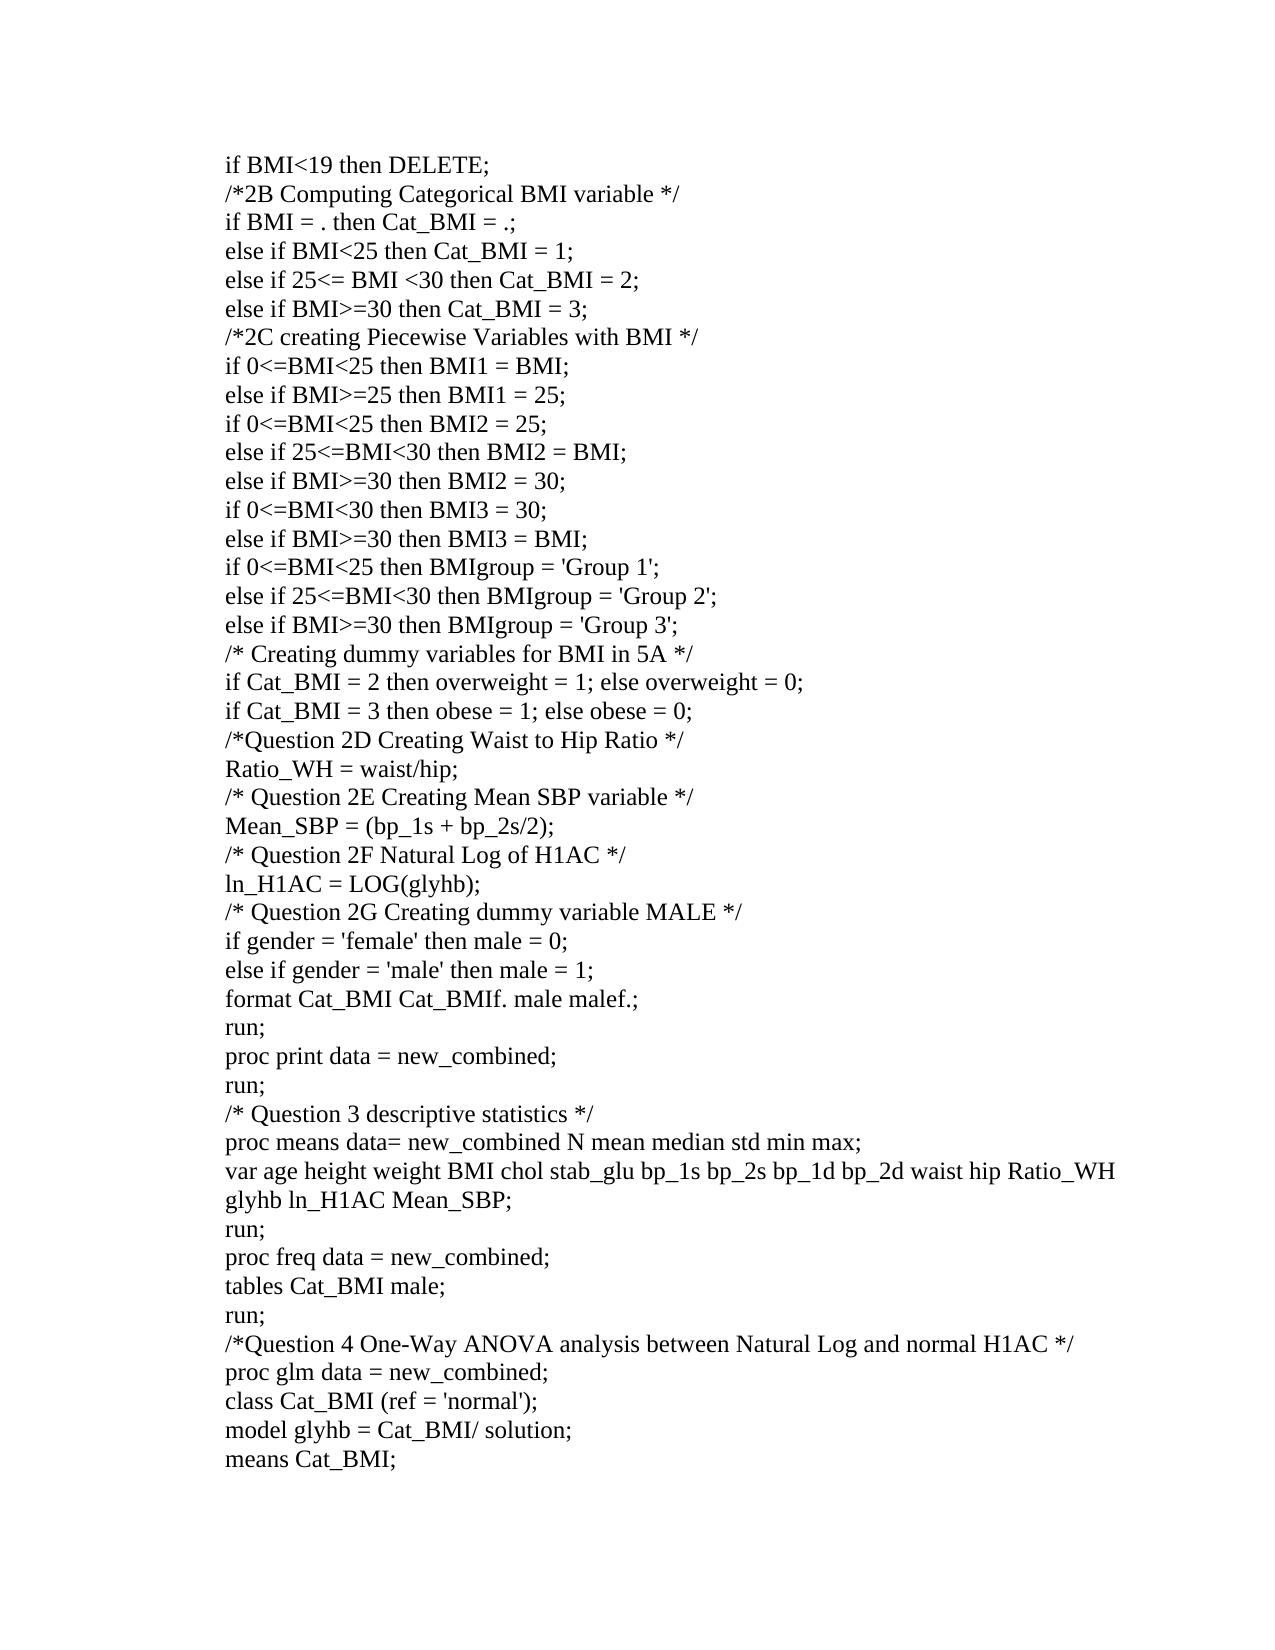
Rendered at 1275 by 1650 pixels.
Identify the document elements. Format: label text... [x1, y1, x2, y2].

text else if BMI>=30 then Cat_BMI = 3; [225, 294, 1125, 322]
text if Cat_BMI = 2 then overweight = 1; else overweight = 0; [225, 667, 1125, 696]
text else if BMI>=25 then BMI1 = 25; [225, 380, 1125, 409]
text else if 25<=BMI<30 then BMI2 = BMI; [225, 437, 1125, 466]
text /* Creating dummy variables for BMI in 5A */ [225, 639, 1125, 667]
text /*2C creating Piecewise Variables with BMI */ [225, 322, 1125, 351]
text run; [225, 1070, 1125, 1099]
text if BMI = . then Cat_BMI = .; [225, 207, 1125, 236]
text proc print data = new_combined; [225, 1041, 1125, 1070]
text if 0<=BMI<30 then BMI3 = 30; [225, 495, 1125, 524]
text Ratio_WH = waist/hip; [225, 754, 1125, 782]
text class Cat_BMI (ref = 'normal'); [225, 1386, 1125, 1415]
text /* Question 2G Creating dummy variable MALE */ [225, 897, 1125, 926]
text var age height weight BMI chol stab_glu bp_1s bp_2s bp_1d bp_2d waist hip Ratio_WH glyhb ln_H1AC Mean_SBP; [225, 1156, 1125, 1214]
text if Cat_BMI = 3 then obese = 1; else obese = 0; [225, 696, 1125, 725]
text else if BMI<25 then Cat_BMI = 1; [225, 236, 1125, 265]
text else if gender = 'male' then male = 1; [225, 955, 1125, 984]
text if gender = 'female' then male = 0; [225, 926, 1125, 955]
text model glyhb = Cat_BMI/ solution; [225, 1415, 1125, 1444]
text if 0<=BMI<25 then BMI2 = 25; [225, 409, 1125, 437]
text /*2B Computing Categorical BMI variable */ [225, 179, 1125, 207]
text /* Question 3 descriptive statistics */ [225, 1099, 1125, 1127]
text if BMI<19 then DELETE; [225, 150, 1125, 179]
text if 0<=BMI<25 then BMI1 = BMI; [225, 351, 1125, 380]
text format Cat_BMI Cat_BMIf. male malef.; [225, 984, 1125, 1012]
text else if BMI>=30 then BMI2 = 30; [225, 466, 1125, 495]
text if 0<=BMI<25 then BMIgroup = 'Group 1'; [225, 552, 1125, 581]
text /*Question 4 One-Way ANOVA analysis between Natural Log and normal H1AC */ [225, 1329, 1125, 1357]
text ln_H1AC = LOG(glyhb); [225, 869, 1125, 897]
text proc means data= new_combined N mean median std min max; [225, 1127, 1125, 1156]
text Mean_SBP = (bp_1s + bp_2s/2); [225, 811, 1125, 840]
text run; [225, 1214, 1125, 1242]
text else if BMI>=30 then BMI3 = BMI; [225, 524, 1125, 552]
text /* Question 2F Natural Log of H1AC */ [225, 840, 1125, 869]
text /* Question 2E Creating Mean SBP variable */ [225, 782, 1125, 811]
text proc glm data = new_combined; [225, 1357, 1125, 1386]
text run; [225, 1300, 1125, 1329]
text else if BMI>=30 then BMIgroup = 'Group 3'; [225, 610, 1125, 639]
text else if 25<= BMI <30 then Cat_BMI = 2; [225, 265, 1125, 294]
text /*Question 2D Creating Waist to Hip Ratio */ [225, 725, 1125, 754]
text means Cat_BMI; [225, 1444, 1125, 1472]
text run; [225, 1012, 1125, 1041]
text proc freq data = new_combined; [225, 1242, 1125, 1271]
text tables Cat_BMI male; [225, 1271, 1125, 1300]
text else if 25<=BMI<30 then BMIgroup = 'Group 2'; [225, 581, 1125, 610]
